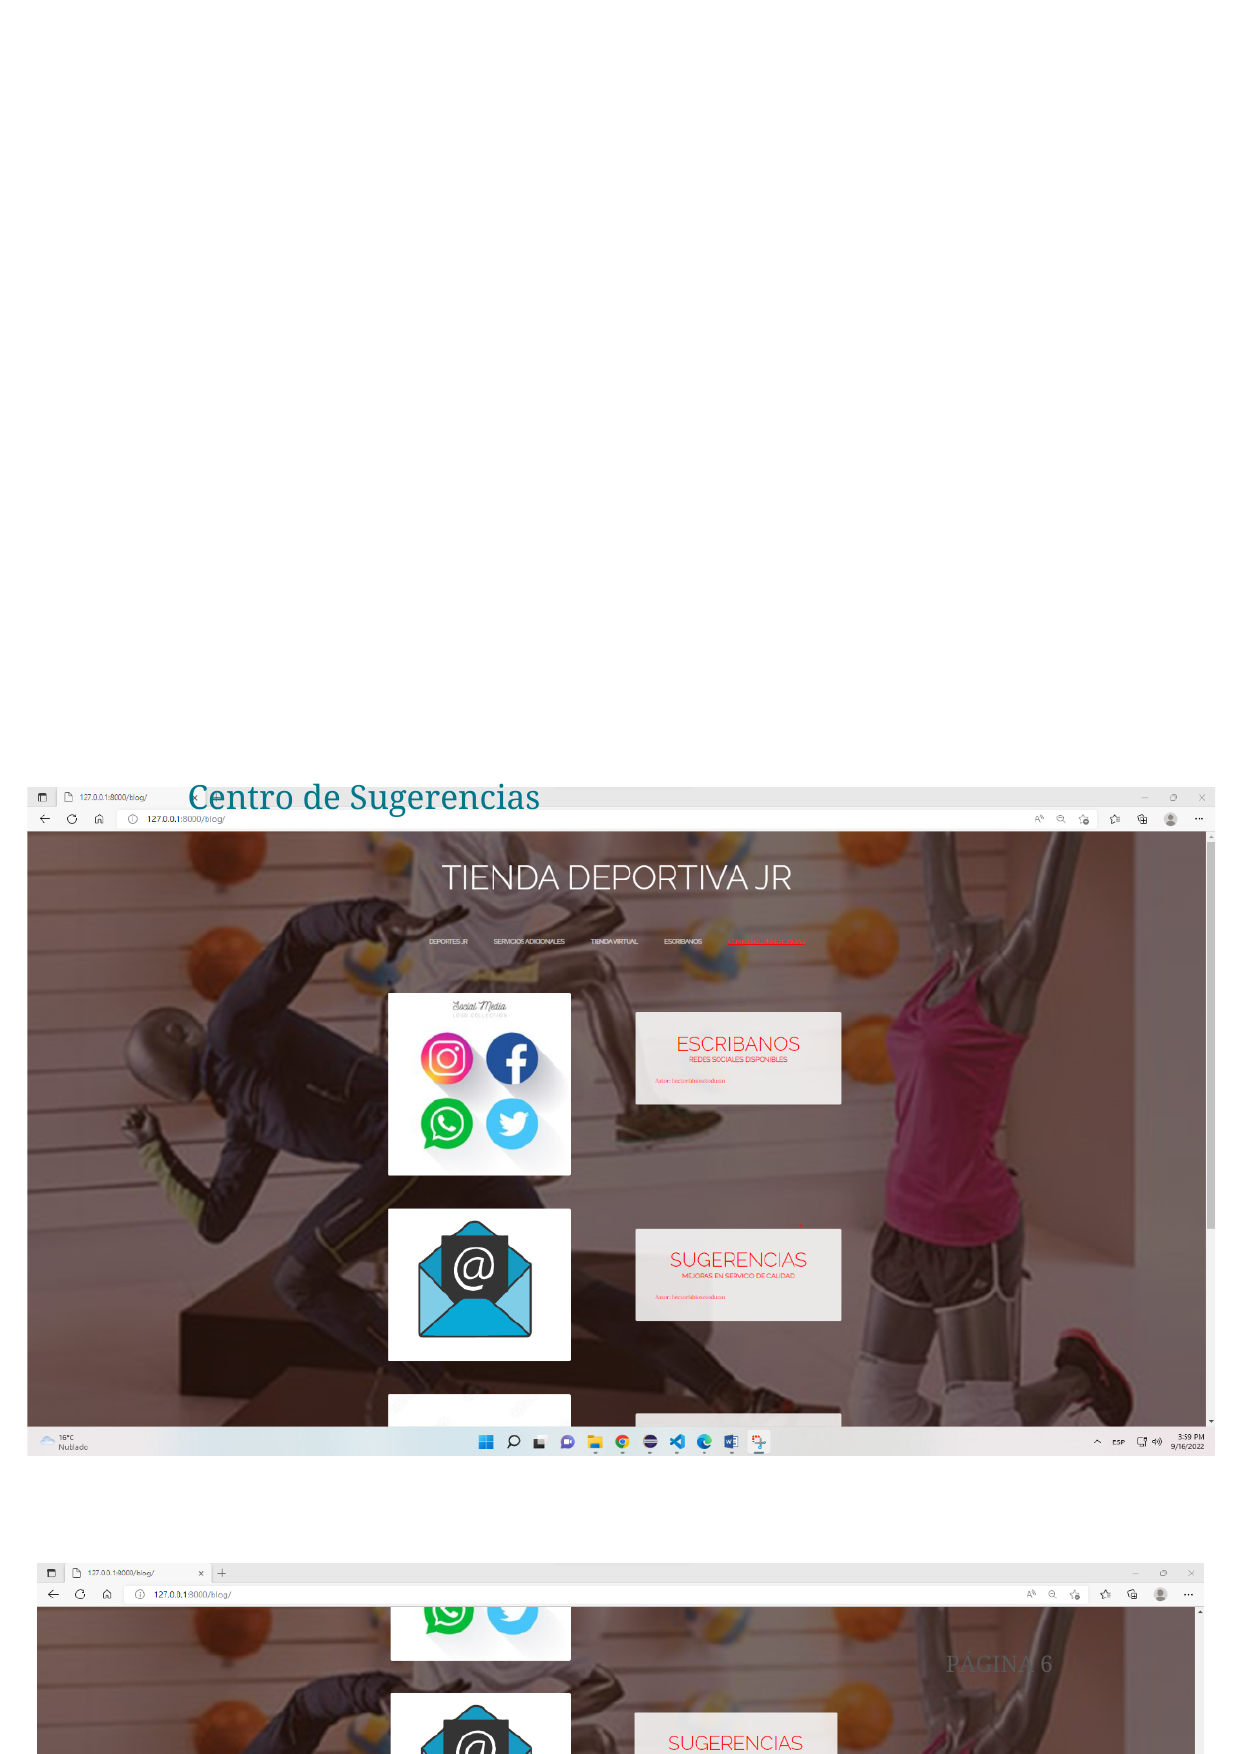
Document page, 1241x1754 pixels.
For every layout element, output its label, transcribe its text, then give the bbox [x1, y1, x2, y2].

picture [27, 787, 1216, 1456]
subtitle Centro de Sugerencias [187, 774, 1053, 819]
picture [37, 1563, 1204, 1754]
